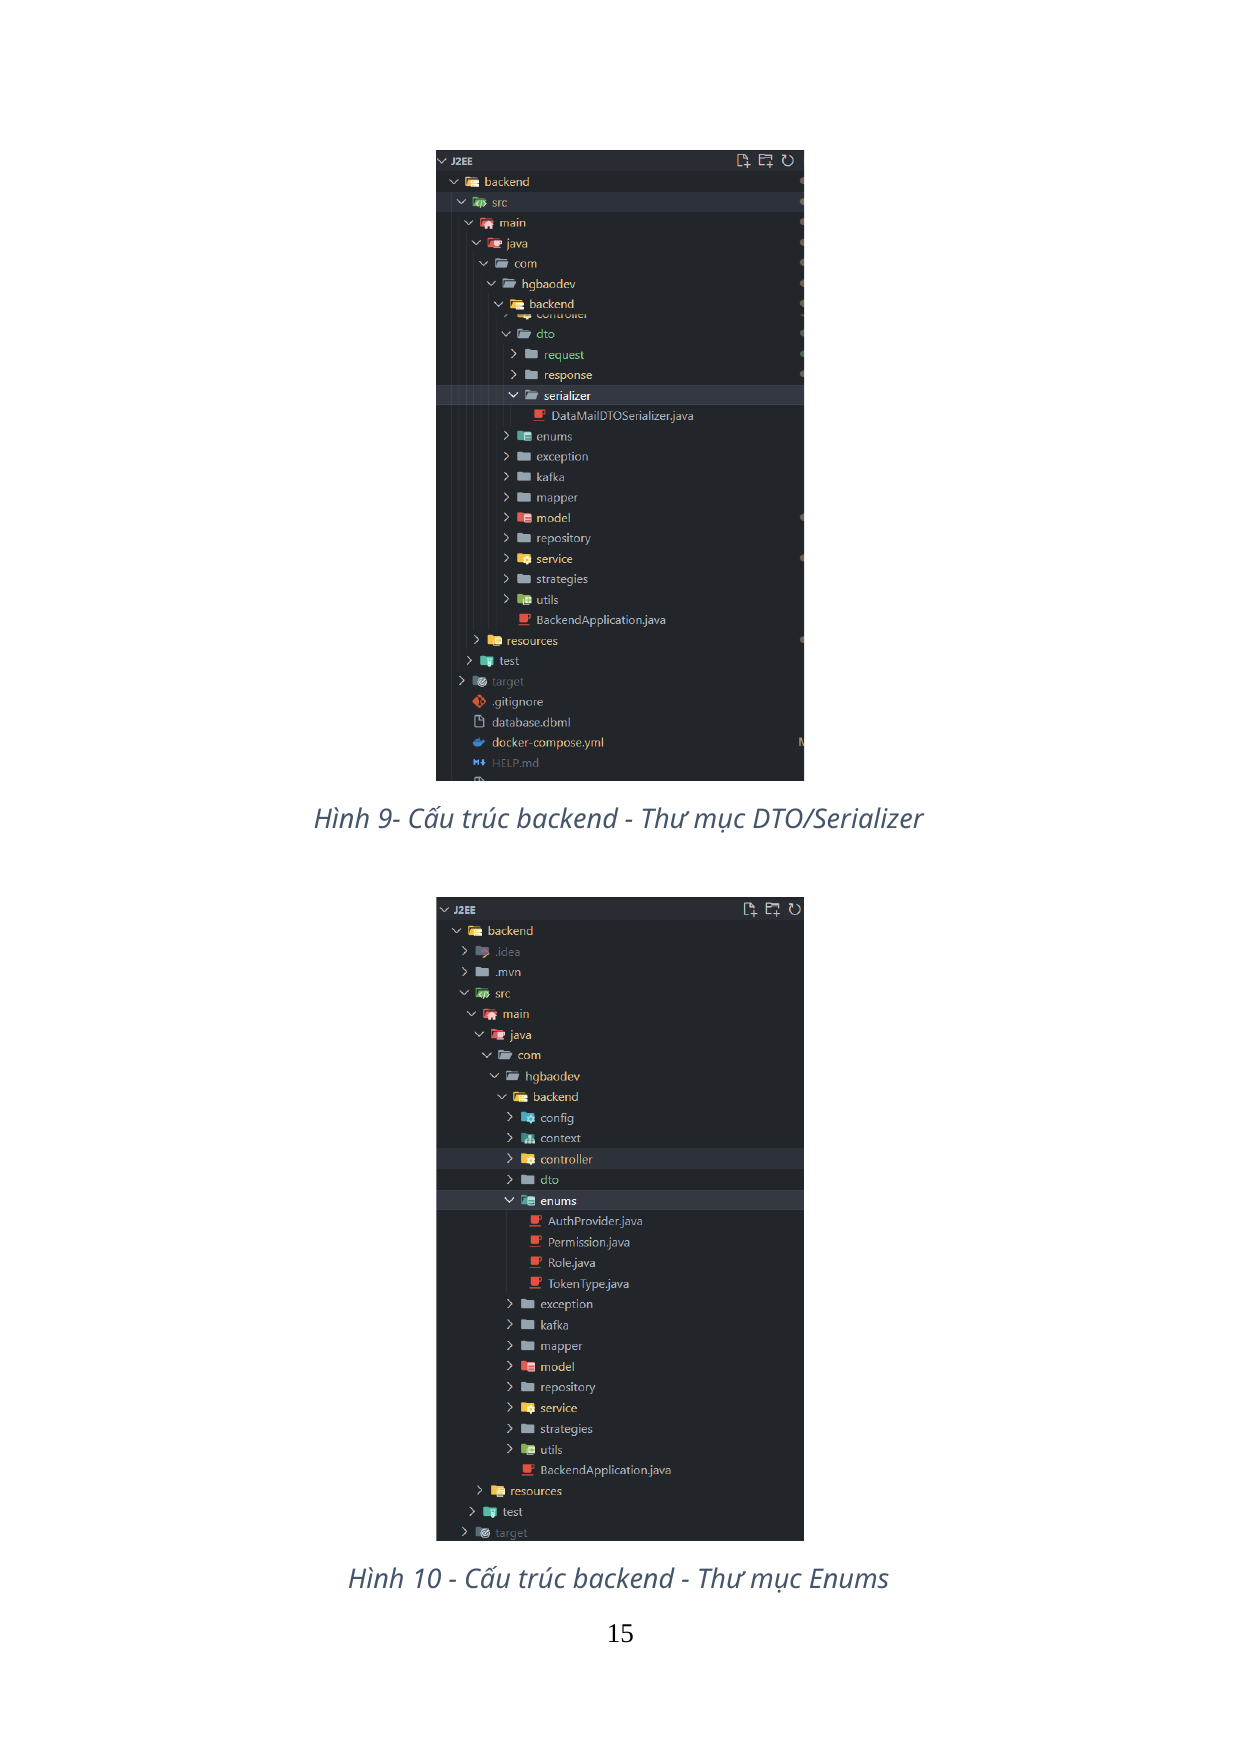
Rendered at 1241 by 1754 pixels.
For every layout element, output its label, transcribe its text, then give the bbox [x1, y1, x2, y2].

text Hình 10 - Cấu trúc backend - Thư mục Enums [150, 1559, 1090, 1596]
picture [436, 150, 805, 781]
picture [436, 897, 804, 1541]
text Hình 9- Cấu trúc backend - Thư mục DTO/Serializer [150, 799, 1090, 836]
